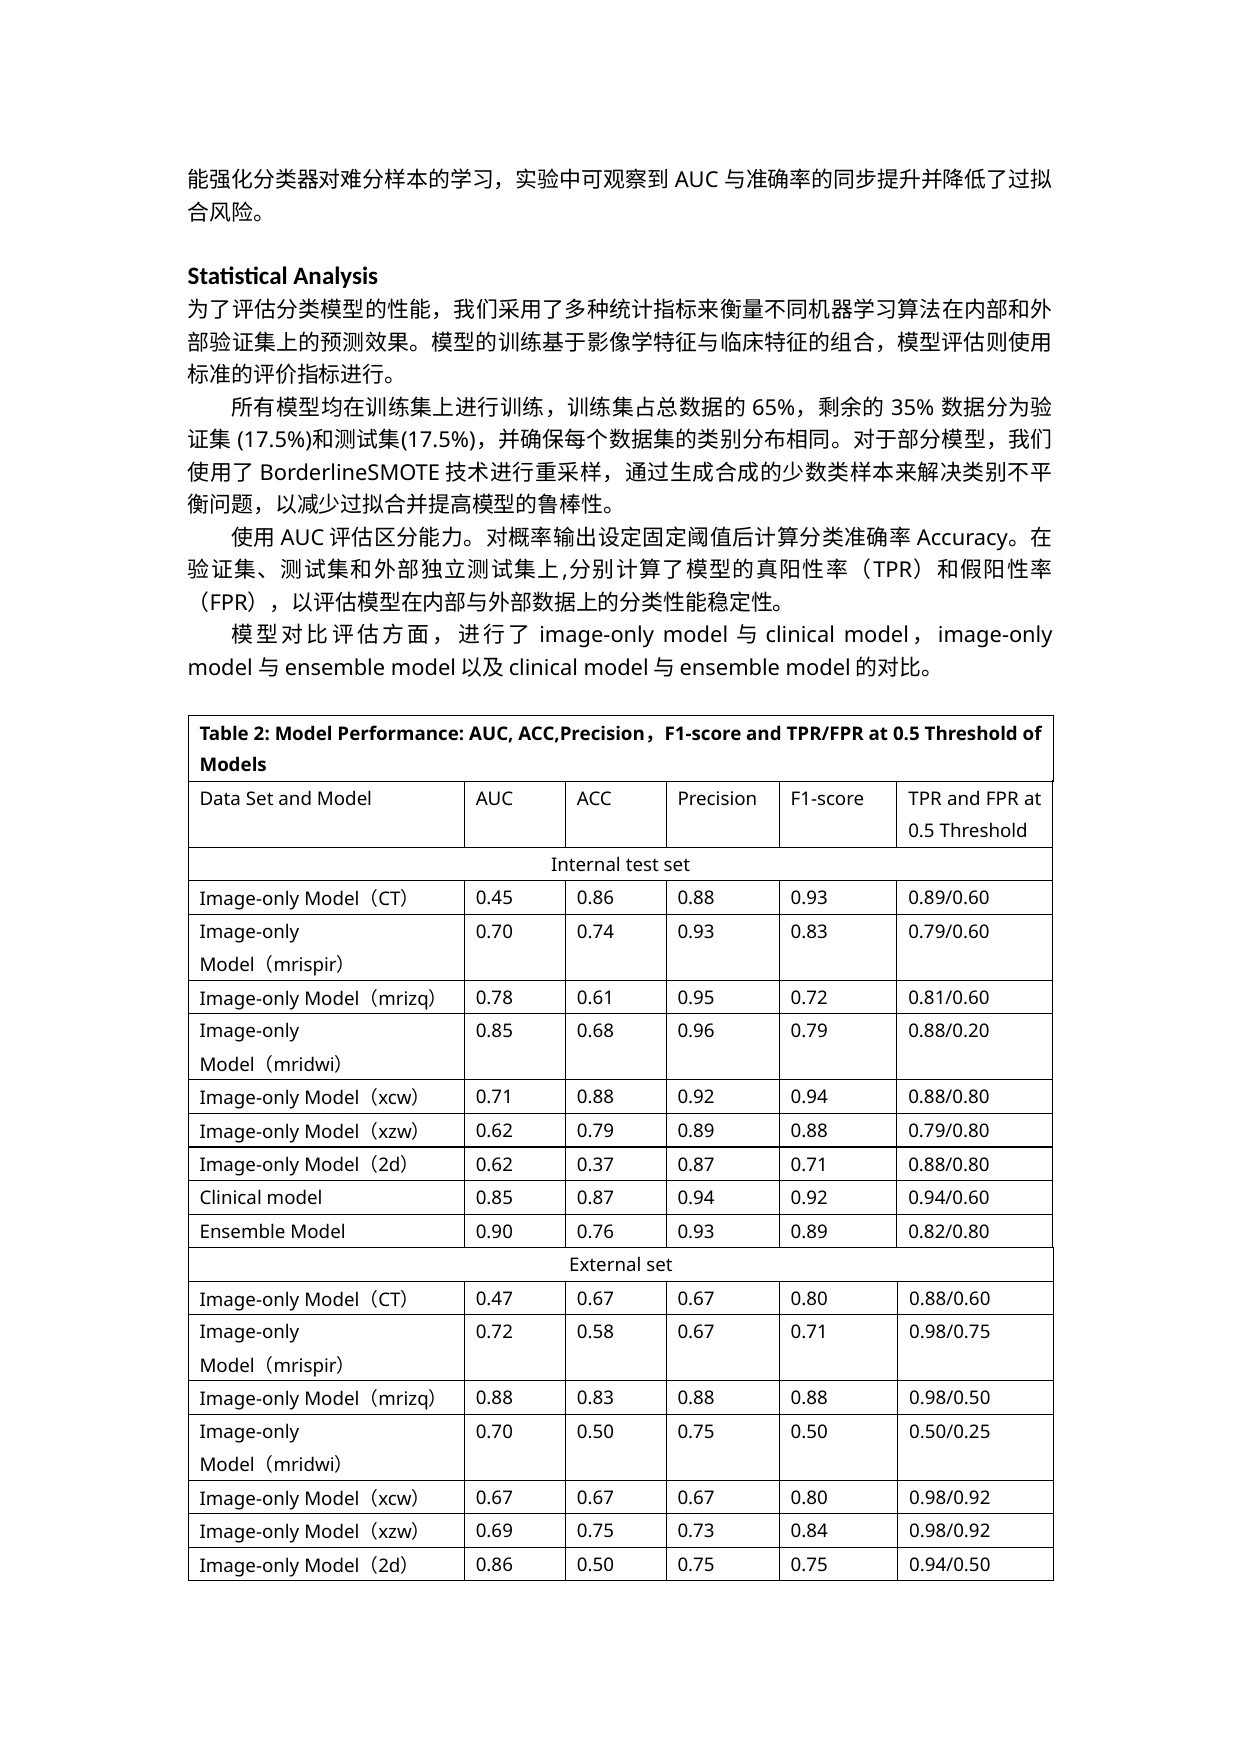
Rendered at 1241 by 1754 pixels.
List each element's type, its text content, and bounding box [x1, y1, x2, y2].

table_cell 0.72 [465, 1315, 565, 1380]
table_cell Data Set and Model [189, 782, 464, 847]
table_cell 0.37 [566, 1148, 666, 1180]
table_cell 0.79 [780, 1014, 896, 1079]
text Statistical Analysis [187, 259, 1053, 292]
table_cell Internal test set [189, 848, 1052, 880]
table_cell 0.67 [566, 1282, 666, 1314]
table_cell Image-only Model（xcw） [189, 1080, 464, 1113]
table_cell 0.94 [667, 1181, 779, 1213]
table_cell 0.78 [465, 981, 565, 1013]
table_cell Image-only Model（mridwi） [189, 1415, 464, 1480]
table_cell External set [189, 1248, 1053, 1281]
table_cell 0.88 [667, 881, 779, 914]
text 模型对比评估方面，进行了image-only model与clinical model，image-only model 与ensemble model以及clinical model与ensemble model的对比。 [187, 617, 1053, 682]
text 使用AUC评估区分能力。对概率输出设定固定阈值后计算分类准确率Accuracy。在验证集、测试集和外部独立测试集上,分别计算了模型的真阳性率（TPR）和假阳性率（FPR），以评估模型在内部与外部数据上的分类性能稳定性。 [187, 519, 1053, 617]
table_cell 0.67 [667, 1481, 779, 1513]
table_cell 0.73 [667, 1514, 779, 1547]
table_cell 0.70 [465, 1415, 565, 1480]
table_cell 0.71 [780, 1148, 896, 1180]
table_cell 0.88/0.80 [897, 1148, 1052, 1180]
table_cell Image-only Model（xzw） [189, 1514, 464, 1547]
table_cell 0.75 [667, 1415, 779, 1480]
table_cell 0.86 [465, 1548, 565, 1580]
table_cell 0.45 [465, 881, 565, 914]
table_cell Ensemble Model [189, 1215, 464, 1247]
table_cell 0.86 [566, 881, 666, 914]
table_cell 0.74 [566, 915, 666, 980]
table_cell 0.69 [465, 1514, 565, 1547]
table_cell ACC [566, 782, 666, 847]
table_cell 0.88/0.60 [898, 1282, 1053, 1314]
table_cell Image-only Model（mrizq） [189, 1381, 464, 1414]
table_cell 0.94/0.50 [898, 1548, 1053, 1580]
table_cell 0.85 [465, 1014, 565, 1079]
table_cell 0.88 [566, 1080, 666, 1113]
table_cell 0.67 [566, 1481, 666, 1513]
table_cell 0.83 [780, 915, 896, 980]
table_cell 0.80 [780, 1282, 897, 1314]
table_cell 0.50/0.25 [898, 1415, 1053, 1480]
table_cell Image-only Model（xcw） [189, 1481, 464, 1513]
table_cell Image-only Model（CT） [189, 881, 464, 914]
table_cell 0.67 [667, 1315, 779, 1380]
table_cell 0.98/0.92 [898, 1481, 1053, 1513]
table_cell 0.98/0.50 [898, 1381, 1053, 1414]
table_cell 0.88 [465, 1381, 565, 1414]
table_cell Image-only Model（xzw） [189, 1114, 464, 1146]
table_cell Image-only Model（2d） [189, 1548, 464, 1580]
table_cell 0.71 [780, 1315, 897, 1380]
table_cell 0.82/0.80 [897, 1215, 1052, 1247]
table_cell AUC [465, 782, 565, 847]
table_cell 0.93 [667, 915, 779, 980]
table_cell TPR and FPR at 0.5 Threshold [897, 782, 1052, 847]
text 为了评估分类模型的性能，我们采用了多种统计指标来衡量不同机器学习算法在内部和外部验证集上的预测效果。模型的训练基于影像学特征与临床特征的组合，模型评估则使用标准的评价指标进行。 [187, 292, 1053, 389]
table_cell 0.87 [566, 1181, 666, 1213]
table_cell 0.47 [465, 1282, 565, 1314]
table_cell Image-only Model（mridwi） [189, 1014, 464, 1079]
table_cell 0.50 [780, 1415, 897, 1480]
table_cell 0.71 [465, 1080, 565, 1113]
table_cell Precision [667, 782, 779, 847]
table_cell 0.98/0.92 [898, 1514, 1053, 1547]
table_cell 0.72 [780, 981, 896, 1013]
table_cell 0.67 [667, 1282, 779, 1314]
table_cell 0.68 [566, 1014, 666, 1079]
table_cell 0.88 [667, 1381, 779, 1414]
table_cell 0.92 [780, 1181, 896, 1213]
table_cell 0.84 [780, 1514, 897, 1547]
table_cell 0.85 [465, 1181, 565, 1213]
table_cell Image-only Model（CT） [189, 1282, 464, 1314]
table_cell 0.96 [667, 1014, 779, 1079]
table_cell 0.93 [780, 881, 896, 914]
table_cell 0.79 [566, 1114, 666, 1146]
table_cell 0.75 [566, 1514, 666, 1547]
table_cell 0.79/0.60 [897, 915, 1052, 980]
table_cell 0.88/0.20 [897, 1014, 1052, 1079]
table_cell 0.92 [667, 1080, 779, 1113]
table_cell 0.89 [667, 1114, 779, 1146]
text 所有模型均在训练集上进行训练，训练集占总数据的65%，剩余的 35% 数据分为验证集 (17.5%)和测试集(17.5%)，并确保每个数据集的类别分布相同。对于部分模型，我们使用了BorderlineSMOTE技术进行重采样，通过生成合成的少数类样本来解决类别不平衡问题，以减少过拟合并提高模型的鲁棒性。 [187, 389, 1053, 519]
table_cell 0.50 [566, 1548, 666, 1580]
table_cell 0.90 [465, 1215, 565, 1247]
table_cell Image-only Model（mrispir） [189, 915, 464, 980]
table_cell Image-only Model（2d） [189, 1148, 464, 1180]
table_cell 0.88/0.80 [897, 1080, 1052, 1113]
table_cell 0.94 [780, 1080, 896, 1113]
table_header Table 2: Model Performance: AUC, ACC,Precision，F1-score and TPR/FPR at 0.5 Threshold of Models [189, 716, 1053, 781]
table_cell 0.83 [566, 1381, 666, 1414]
table_cell Clinical model [189, 1181, 464, 1213]
table_cell 0.70 [465, 915, 565, 980]
table_cell 0.81/0.60 [897, 981, 1052, 1013]
table_cell 0.98/0.75 [898, 1315, 1053, 1380]
table_cell Image-only Model（mrizq） [189, 981, 464, 1013]
table_cell 0.75 [667, 1548, 779, 1580]
table_cell 0.87 [667, 1148, 779, 1180]
table_cell 0.76 [566, 1215, 666, 1247]
table_cell 0.94/0.60 [897, 1181, 1052, 1213]
table_cell 0.75 [780, 1548, 897, 1580]
table_cell 0.67 [465, 1481, 565, 1513]
table_cell 0.93 [667, 1215, 779, 1247]
table_cell 0.80 [780, 1481, 897, 1513]
table_cell 0.89/0.60 [897, 881, 1052, 914]
table_cell 0.62 [465, 1114, 565, 1146]
table_cell F1-score [780, 782, 896, 847]
table_cell 0.88 [780, 1114, 896, 1146]
table_cell Image-only Model（mrispir） [189, 1315, 464, 1380]
table_cell 0.95 [667, 981, 779, 1013]
table_cell 0.50 [566, 1415, 666, 1480]
table_cell 0.89 [780, 1215, 896, 1247]
table_cell 0.62 [465, 1148, 565, 1180]
table_cell 0.58 [566, 1315, 666, 1380]
table_cell 0.79/0.80 [897, 1114, 1052, 1146]
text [187, 162, 1053, 227]
table_cell 0.61 [566, 981, 666, 1013]
table_cell 0.88 [780, 1381, 897, 1414]
